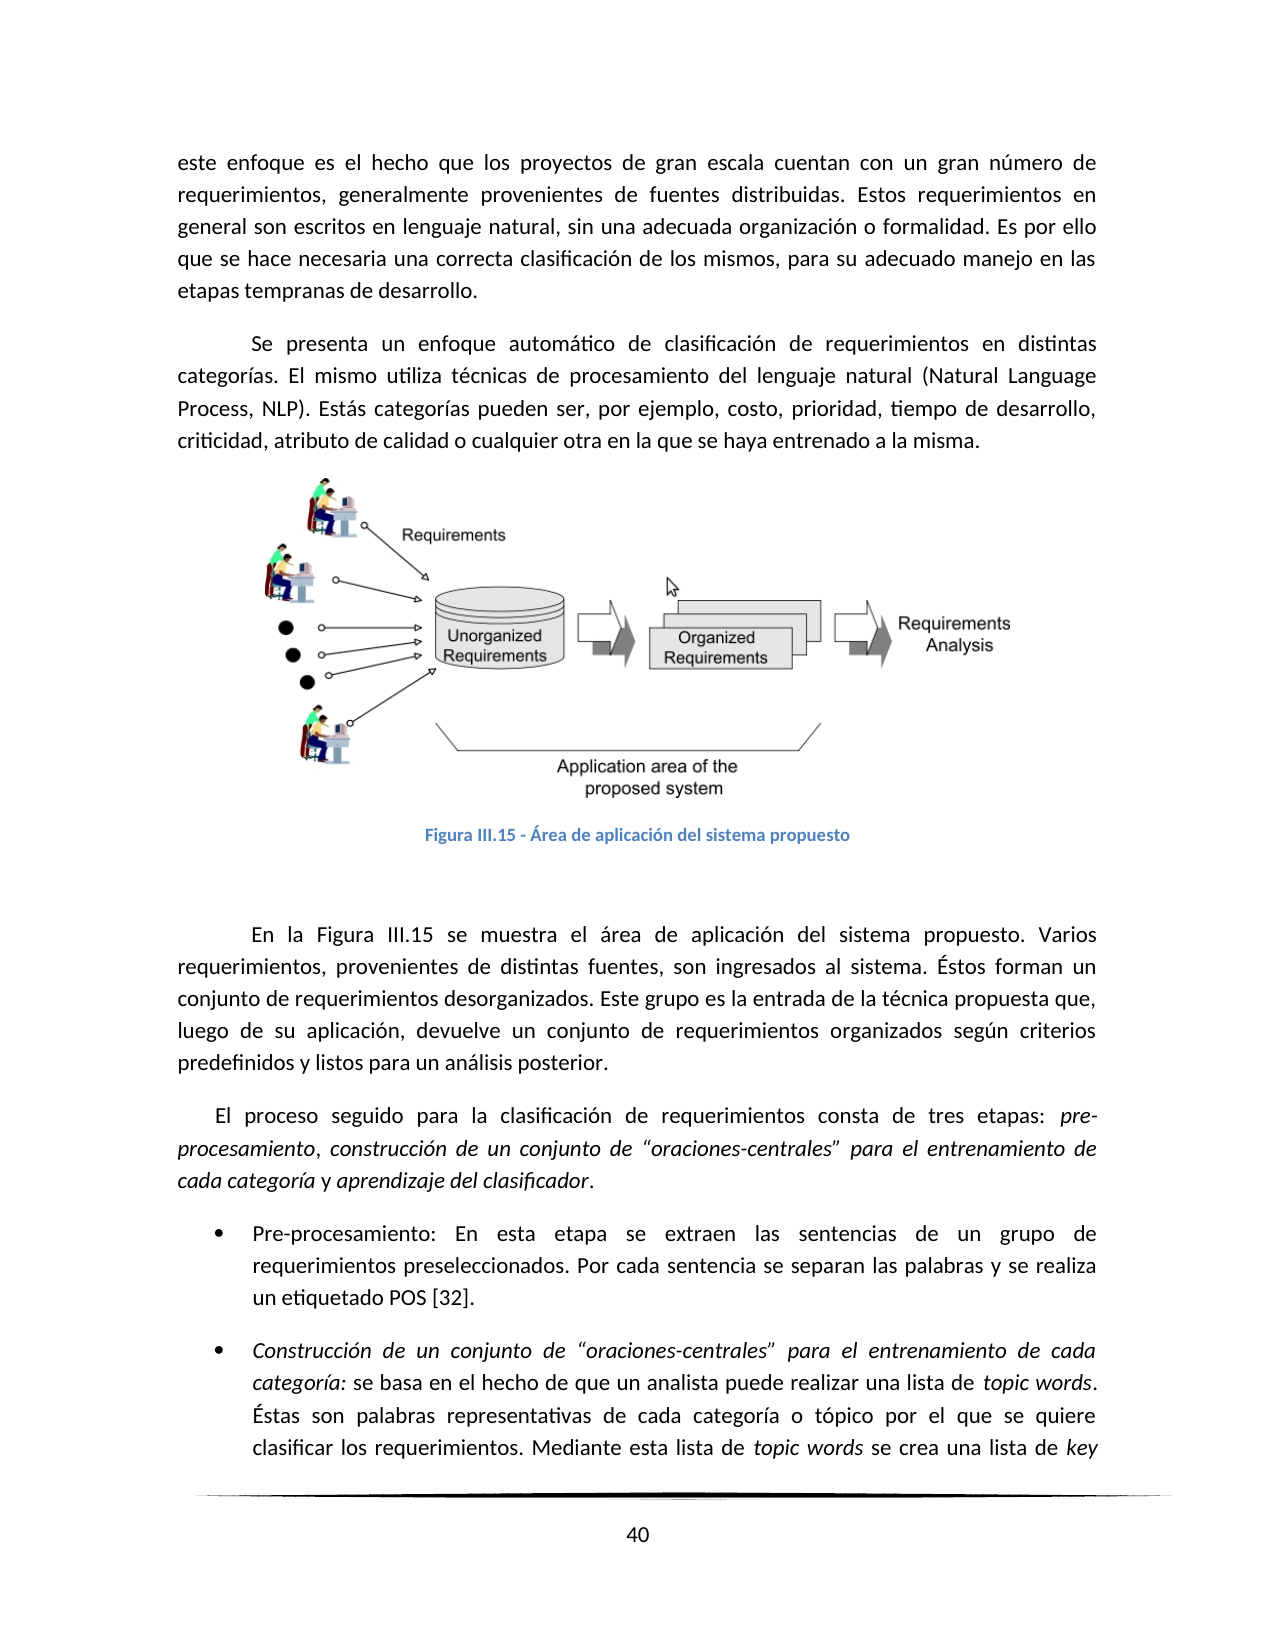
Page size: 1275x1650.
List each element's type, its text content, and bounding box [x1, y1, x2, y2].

list Pre-procesamiento: En esta etapa se extraen las sentencias de un grupo de requerimientos preseleccionados. Por cada sentencia se separan las palabras y se realiza un etiquetado POS. [215, 1219, 1098, 1311]
picture [195, 1492, 1172, 1500]
text Se presenta un enfoque automático de clasificación de requerimientos en distintas categorías. El mismo utiliza técnicas de procesamiento del lenguaje natural (Natural Language Process, NLP). Estás categorías pueden ser, por ejemplo, costo, prioridad, tiempo de desarrollo, criticidad, atributo de calidad o cualquier otra en la que se haya entrenado a la misma. [177, 329, 1098, 454]
text El proceso seguido para la clasificación de requerimientos consta de tres etapas: pre-procesamiento, construcción de un conjunto de “oraciones-centrales” para el entrenamiento de cada categoría y aprendizaje del clasificador. [177, 1102, 1098, 1194]
picture [264, 478, 1011, 798]
